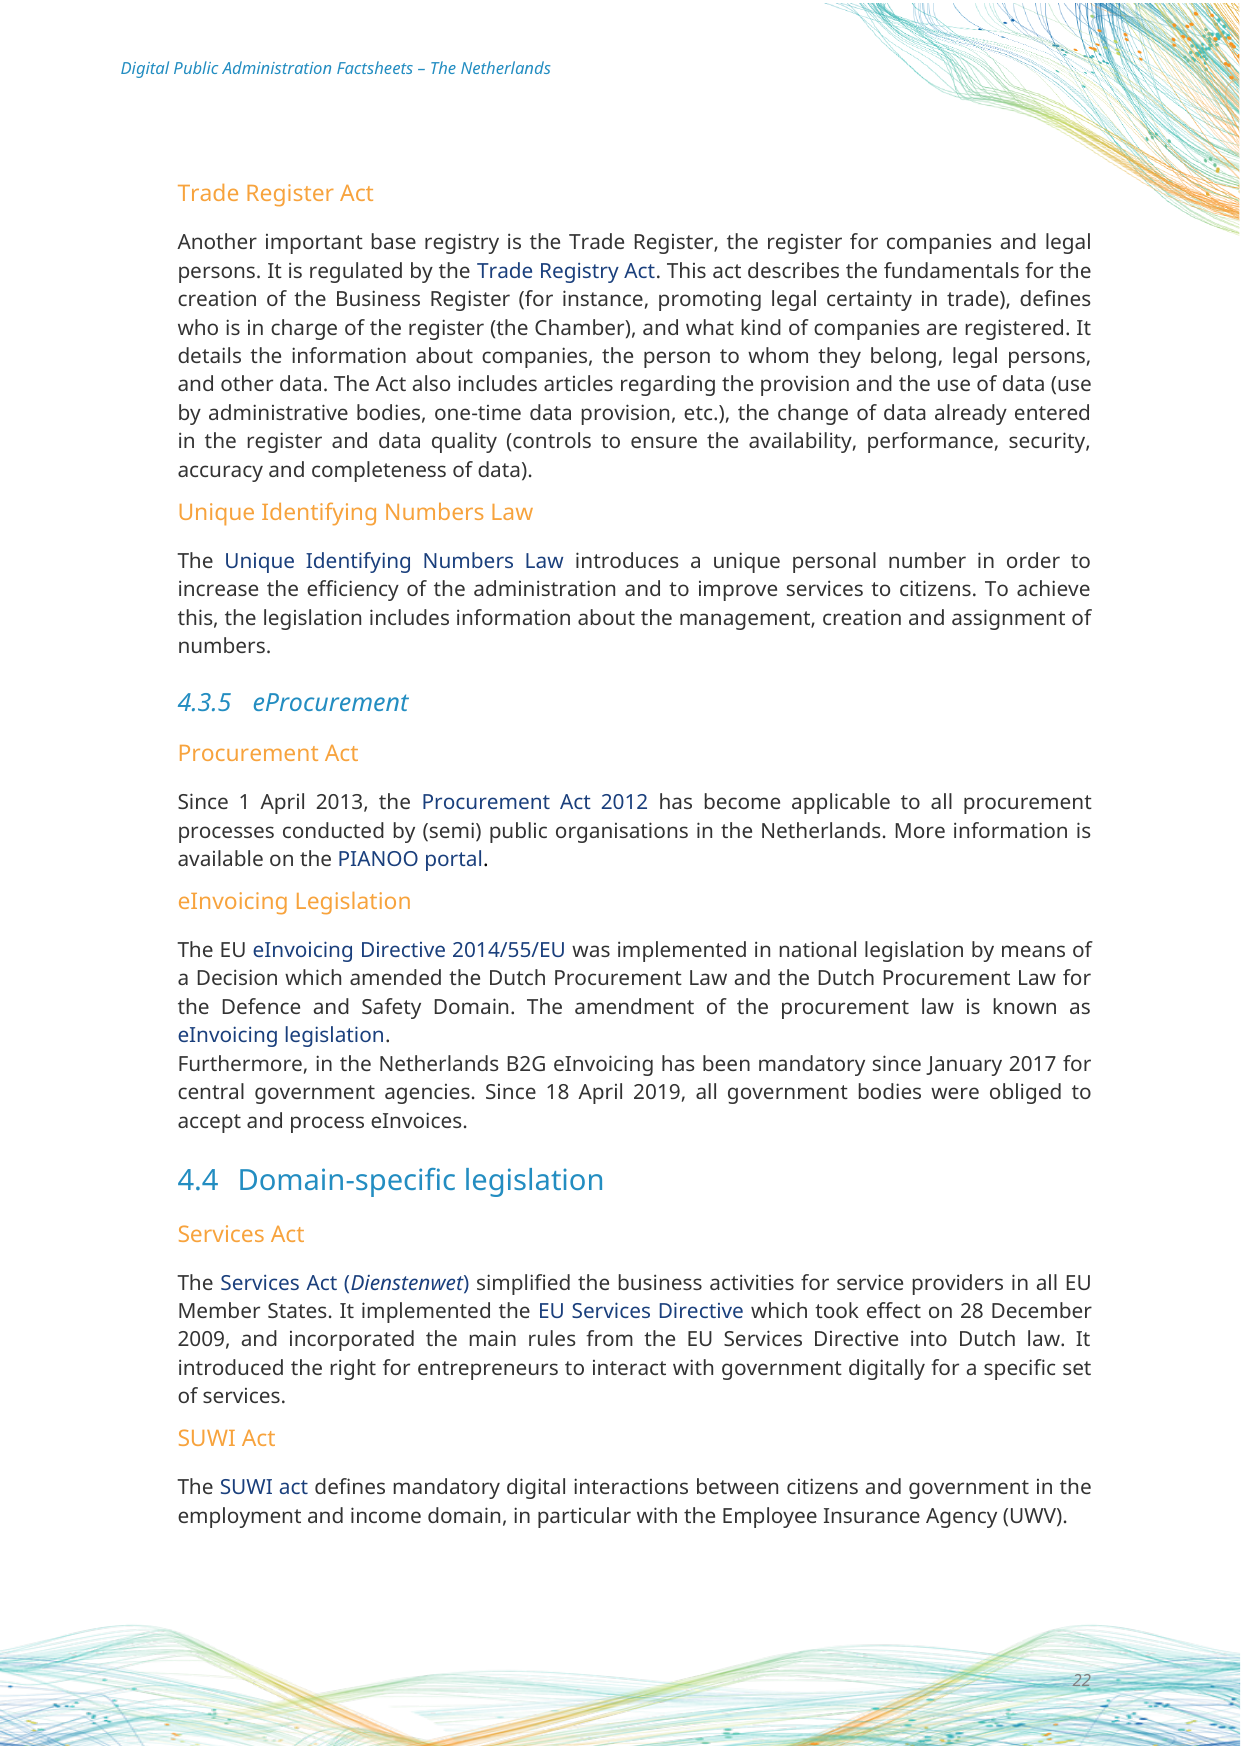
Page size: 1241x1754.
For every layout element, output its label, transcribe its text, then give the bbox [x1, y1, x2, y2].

subtitle Procurement Act [177, 737, 1092, 768]
text Another important base registry is the Trade Register, the register for companies and legal persons. It is regulated by the Trade Registry Act. This act describes the fundamentals for the creation of the Business Register (for instance, promoting legal certainty in trade), defines who is in charge of the register (the Chamber), and what kind of companies are registered. It details the information about companies, the person to whom they belong, legal persons, and other data. The Act also includes articles regarding the provision and the use of data (use by administrative bodies, one-time data provision, etc.), the change of data already entered in the register and data quality (controls to ensure the availability, performance, security, accuracy and completeness of data). [177, 227, 1092, 483]
subtitle eProcurement [177, 684, 1092, 718]
subtitle SUWI Act [177, 1422, 1092, 1453]
subtitle Trade Register Act [177, 177, 1092, 208]
subtitle Domain-specific legislation [177, 1159, 1092, 1199]
text Furthermore, in the Netherlands B2G eInvoicing has been mandatory since January 2017 for central government agencies. Since 18 April 2019, all government bodies were obliged to accept and process eInvoices. [177, 1049, 1092, 1134]
text The SUWI act defines mandatory digital interactions between citizens and government in the employment and income domain, in particular with the Employee Insurance Agency (UWV). [177, 1472, 1092, 1529]
text The Services Act (Dienstenwet) simplified the business activities for service providers in all EU Member States. It implemented the EU Services Directive which took effect on 28 December 2009, and incorporated the main rules from the EU Services Directive into Dutch law. It introduced the right for entrepreneurs to interact with government digitally for a specific set of services. [177, 1268, 1092, 1410]
subtitle eInvoicing Legislation [177, 885, 1092, 916]
text Since 1 April 2013, the Procurement Act 2012 has become applicable to all procurement processes conducted by (semi) public organisations in the Netherlands. More information is available on the PIANOO portal. [177, 787, 1092, 873]
list The Unique Identifying Numbers Law introduces a unique personal number in order to increase the efficiency of the administration and to improve services to citizens. To achieve this, the legislation includes information about the management, creation and assignment of numbers. [177, 546, 1092, 659]
subtitle Unique Identifying Numbers Law [177, 496, 1092, 527]
text The EU eInvoicing Directive 2014/55/EU was implemented in national legislation by means of a Decision which amended the Dutch Procurement Law and the Dutch Procurement Law for the Defence and Safety Domain. The amendment of the procurement law is known as eInvoicing legislation. [177, 935, 1092, 1049]
picture [814, 3, 1240, 253]
subtitle Services Act [177, 1218, 1092, 1249]
picture [0, 1600, 1241, 1746]
